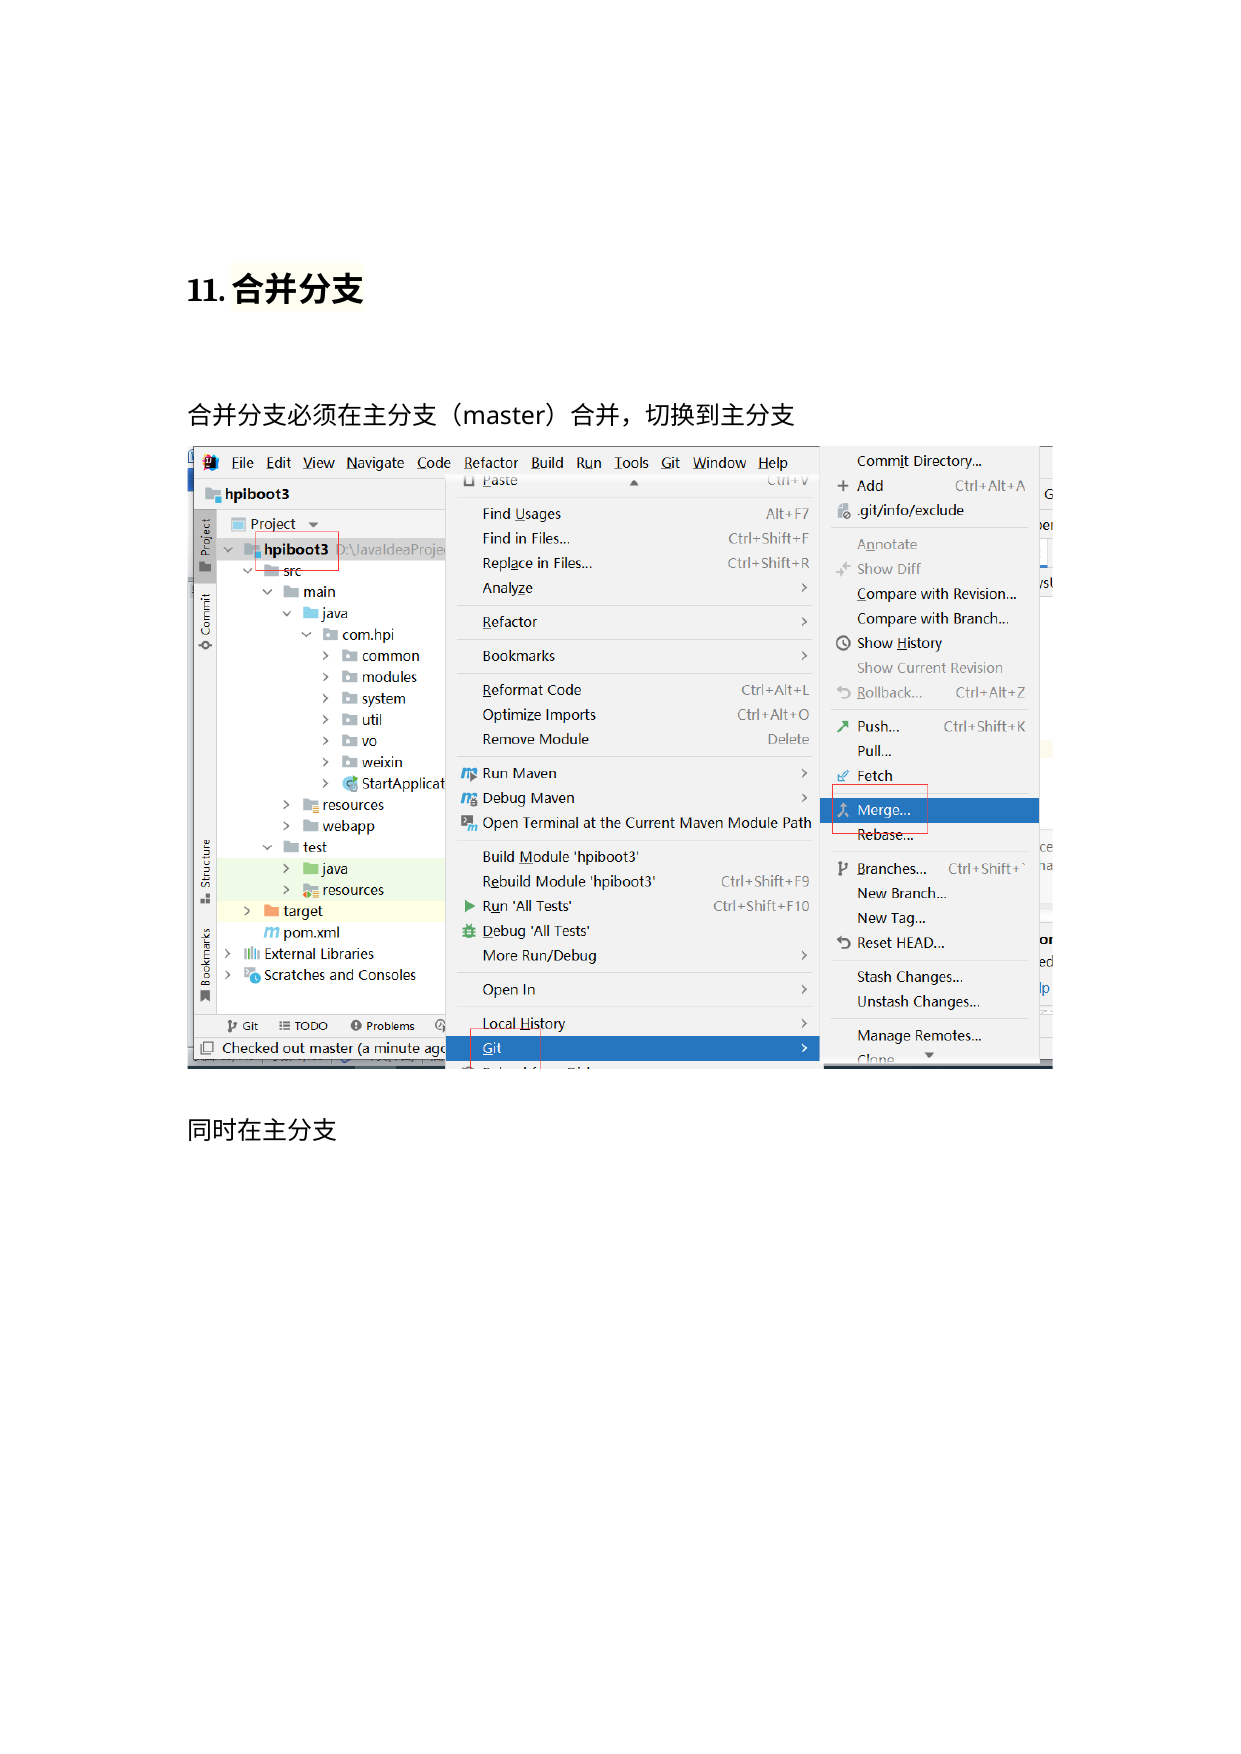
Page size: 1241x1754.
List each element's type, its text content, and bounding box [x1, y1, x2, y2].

subtitle 合并分支 [187, 254, 1053, 319]
text 合并分支必须在主分支（master）合并，切换到主分支 [187, 381, 1053, 446]
picture [187, 446, 1053, 1069]
text 同时在主分支 [187, 1096, 1053, 1161]
